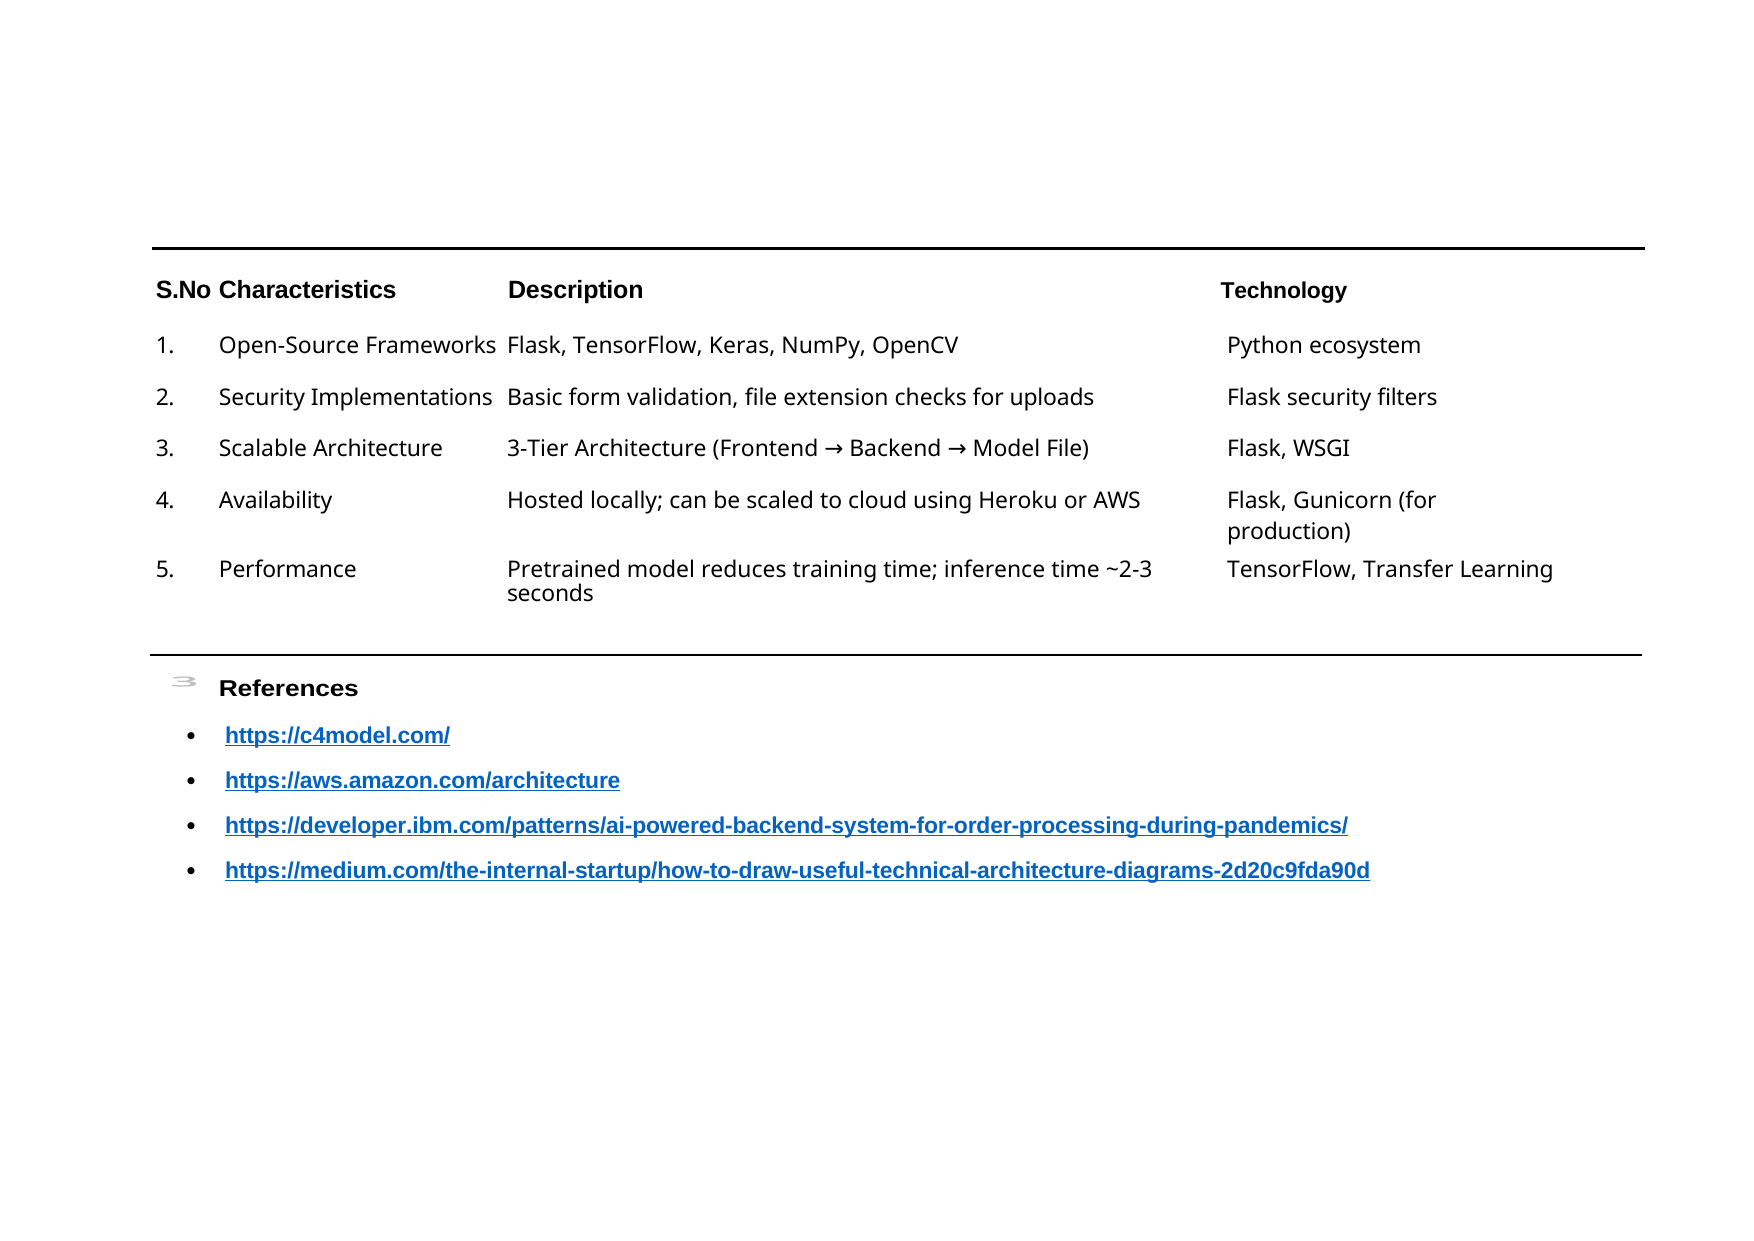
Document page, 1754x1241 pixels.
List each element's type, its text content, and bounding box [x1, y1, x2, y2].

table_cell Basic form validation, file extension checks for uploads [497, 369, 1211, 420]
table_cell 2. [150, 369, 216, 420]
table_cell Flask security filters [1211, 369, 1554, 420]
table_cell Flask, TensorFlow, Keras, NumPy, OpenCV [497, 318, 1211, 369]
list https://c4model.com/ [187, 722, 1680, 749]
table_header S.No [150, 277, 216, 317]
table_header Description [497, 277, 1211, 317]
table_cell 3. [150, 420, 216, 471]
table_cell Python ecosystem [1211, 318, 1554, 369]
list https://aws.amazon.com/architecture [187, 767, 1680, 794]
table_cell Open-Source Frameworks [216, 318, 497, 369]
table_cell Flask, Gunicorn (for production) [1211, 471, 1554, 546]
table_header Technology [1211, 277, 1554, 317]
table_cell TensorFlow, Transfer Learning [1211, 546, 1554, 607]
table_cell 4. [150, 471, 216, 546]
table_cell Hosted locally; can be scaled to cloud using Heroku or AWS [497, 471, 1211, 546]
table_cell Performance [216, 546, 497, 607]
table_cell 1. [150, 318, 216, 369]
table_cell 3-Tier Architecture (Frontend → Backend → Model File) [497, 420, 1211, 471]
table_cell Security Implementations [216, 369, 497, 420]
table_header Characteristics [216, 277, 497, 317]
list https://developer.ibm.com/patterns/ai-powered-backend-system-for-order-processing-during-pandemics/ [187, 812, 1680, 839]
table_cell Pretrained model reduces training time; inference time ~2-3 seconds [497, 546, 1211, 607]
table_cell Scalable Architecture [216, 420, 497, 471]
text ³ References [150, 672, 1680, 703]
table_cell Availability [216, 471, 497, 546]
list https://medium.com/the-internal-startup/how-to-draw-useful-technical-architecture-diagrams-2d20c9fda90d [187, 857, 1680, 884]
table_cell Flask, WSGI [1211, 420, 1554, 471]
table_cell 5. [150, 546, 216, 607]
